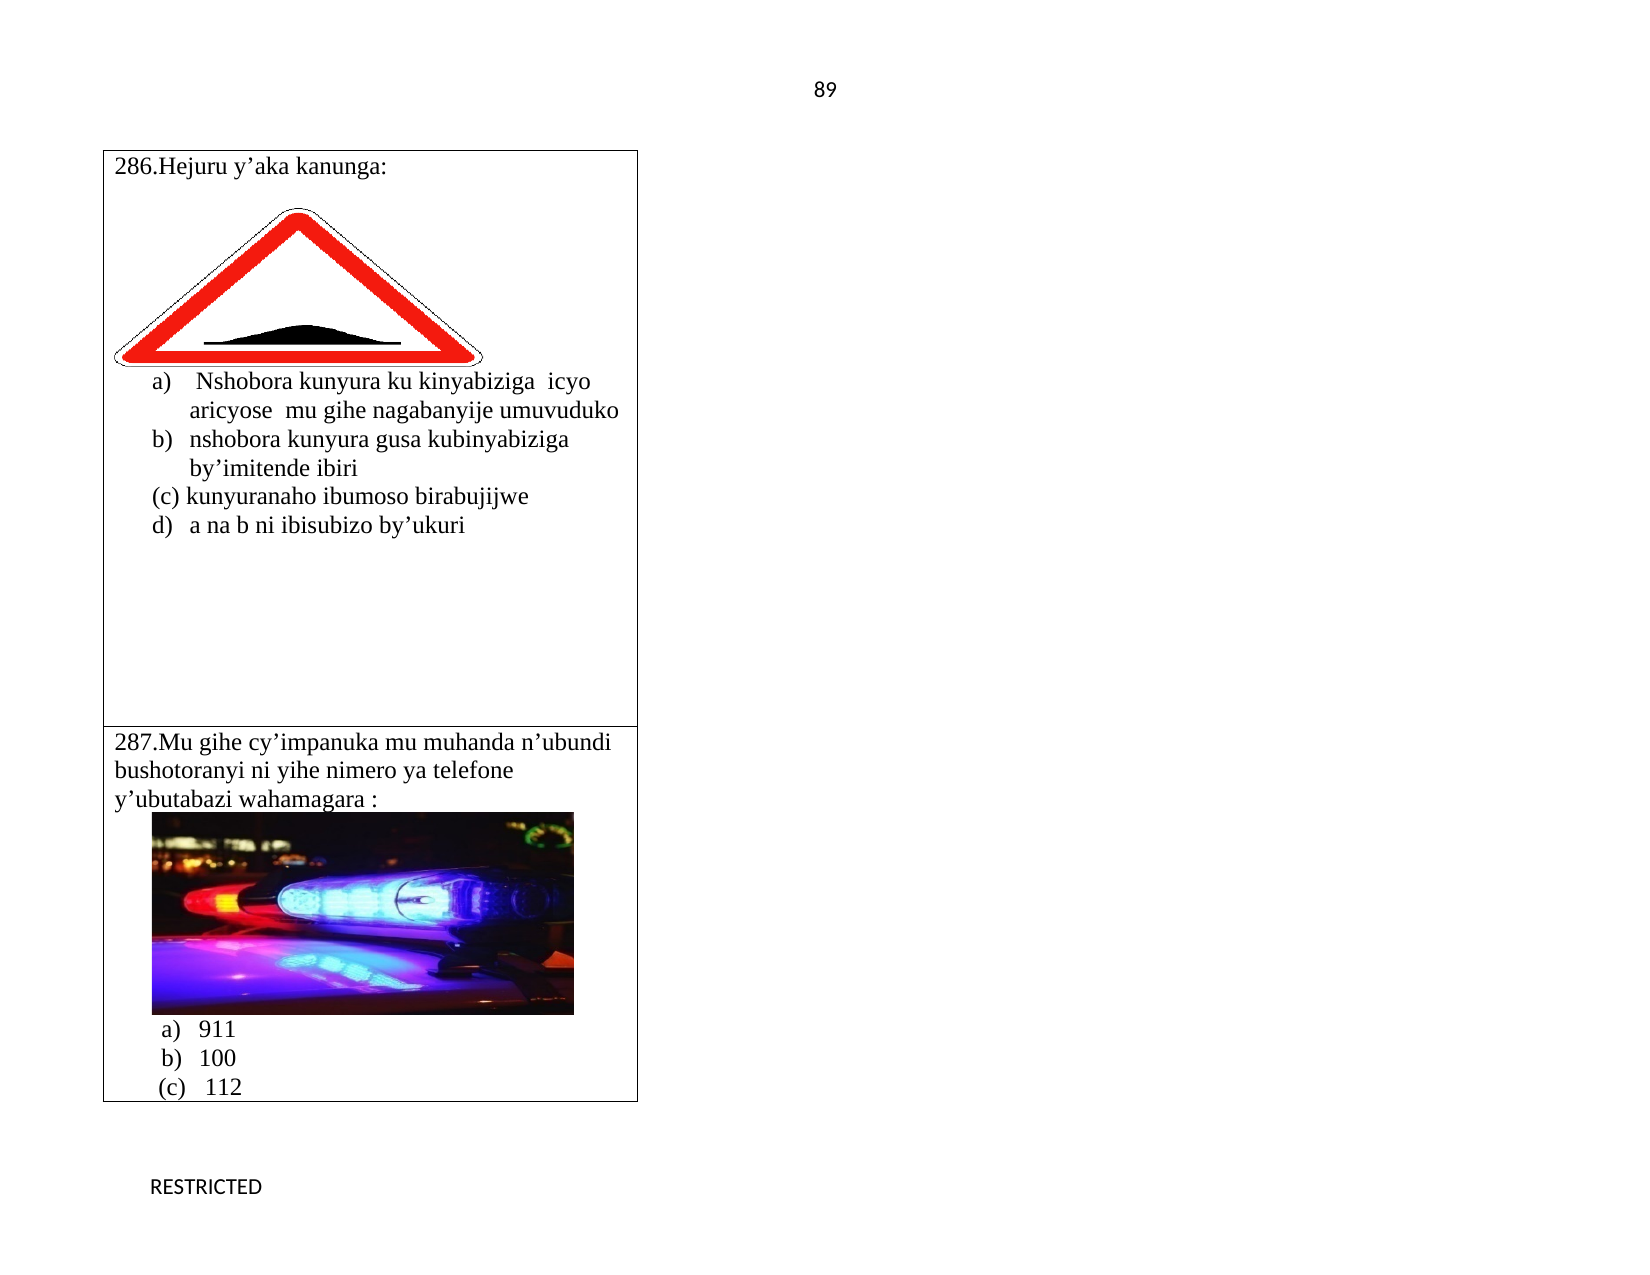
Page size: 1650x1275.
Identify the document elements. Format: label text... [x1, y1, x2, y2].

picture [114, 208, 484, 367]
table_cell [104, 727, 637, 1101]
picture [151, 812, 574, 1015]
table_cell 286.Hejuru y’aka kanunga: Nshobora kunyura ku kinyabiziga icyo aricyose mu gihe nagabanyije umuvuduko nshobora kunyura gusa kubinyabiziga by’imitende ibiri (c) kunyuranaho ibumoso birabujijwe a na b ni ibisubizo by’ukuri [104, 151, 637, 726]
